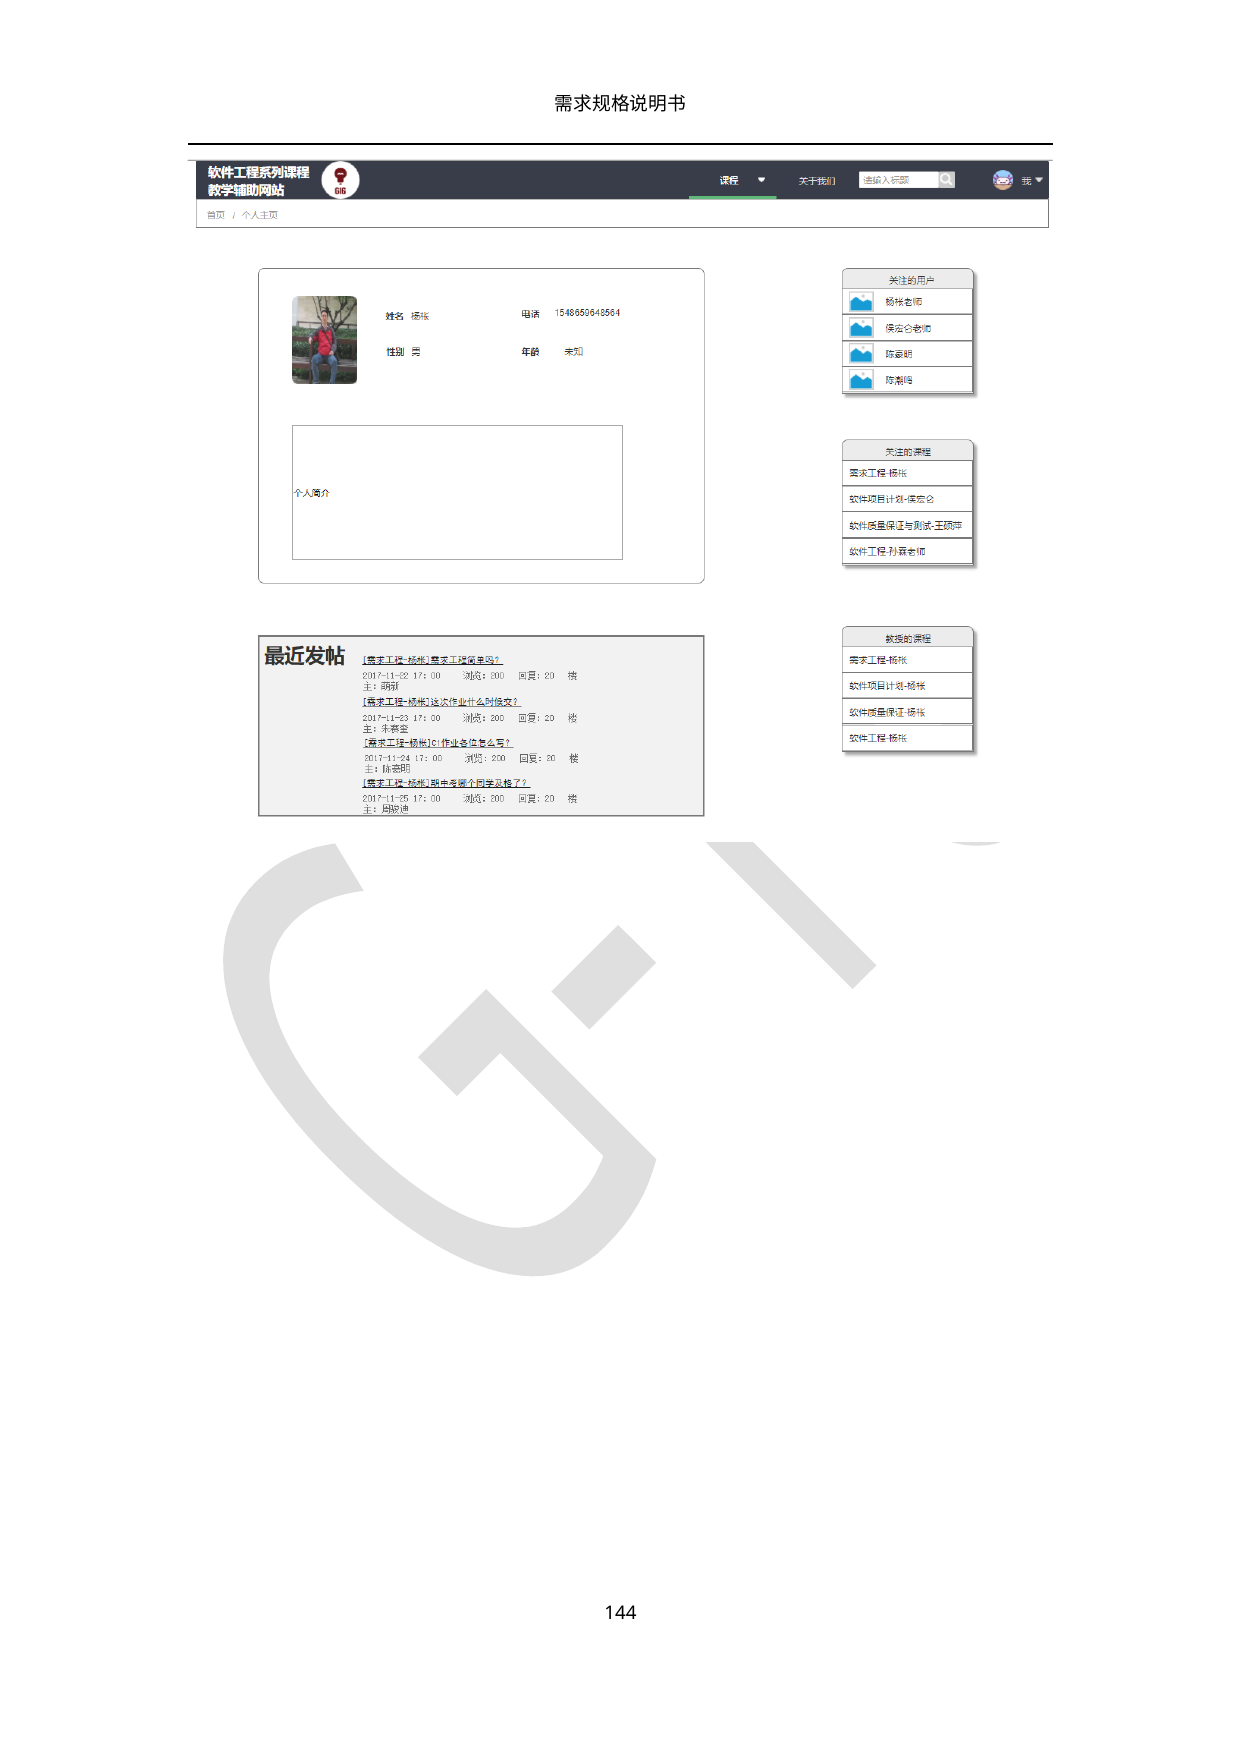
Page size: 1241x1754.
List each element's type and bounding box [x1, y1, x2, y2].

picture [187, 159, 1053, 842]
